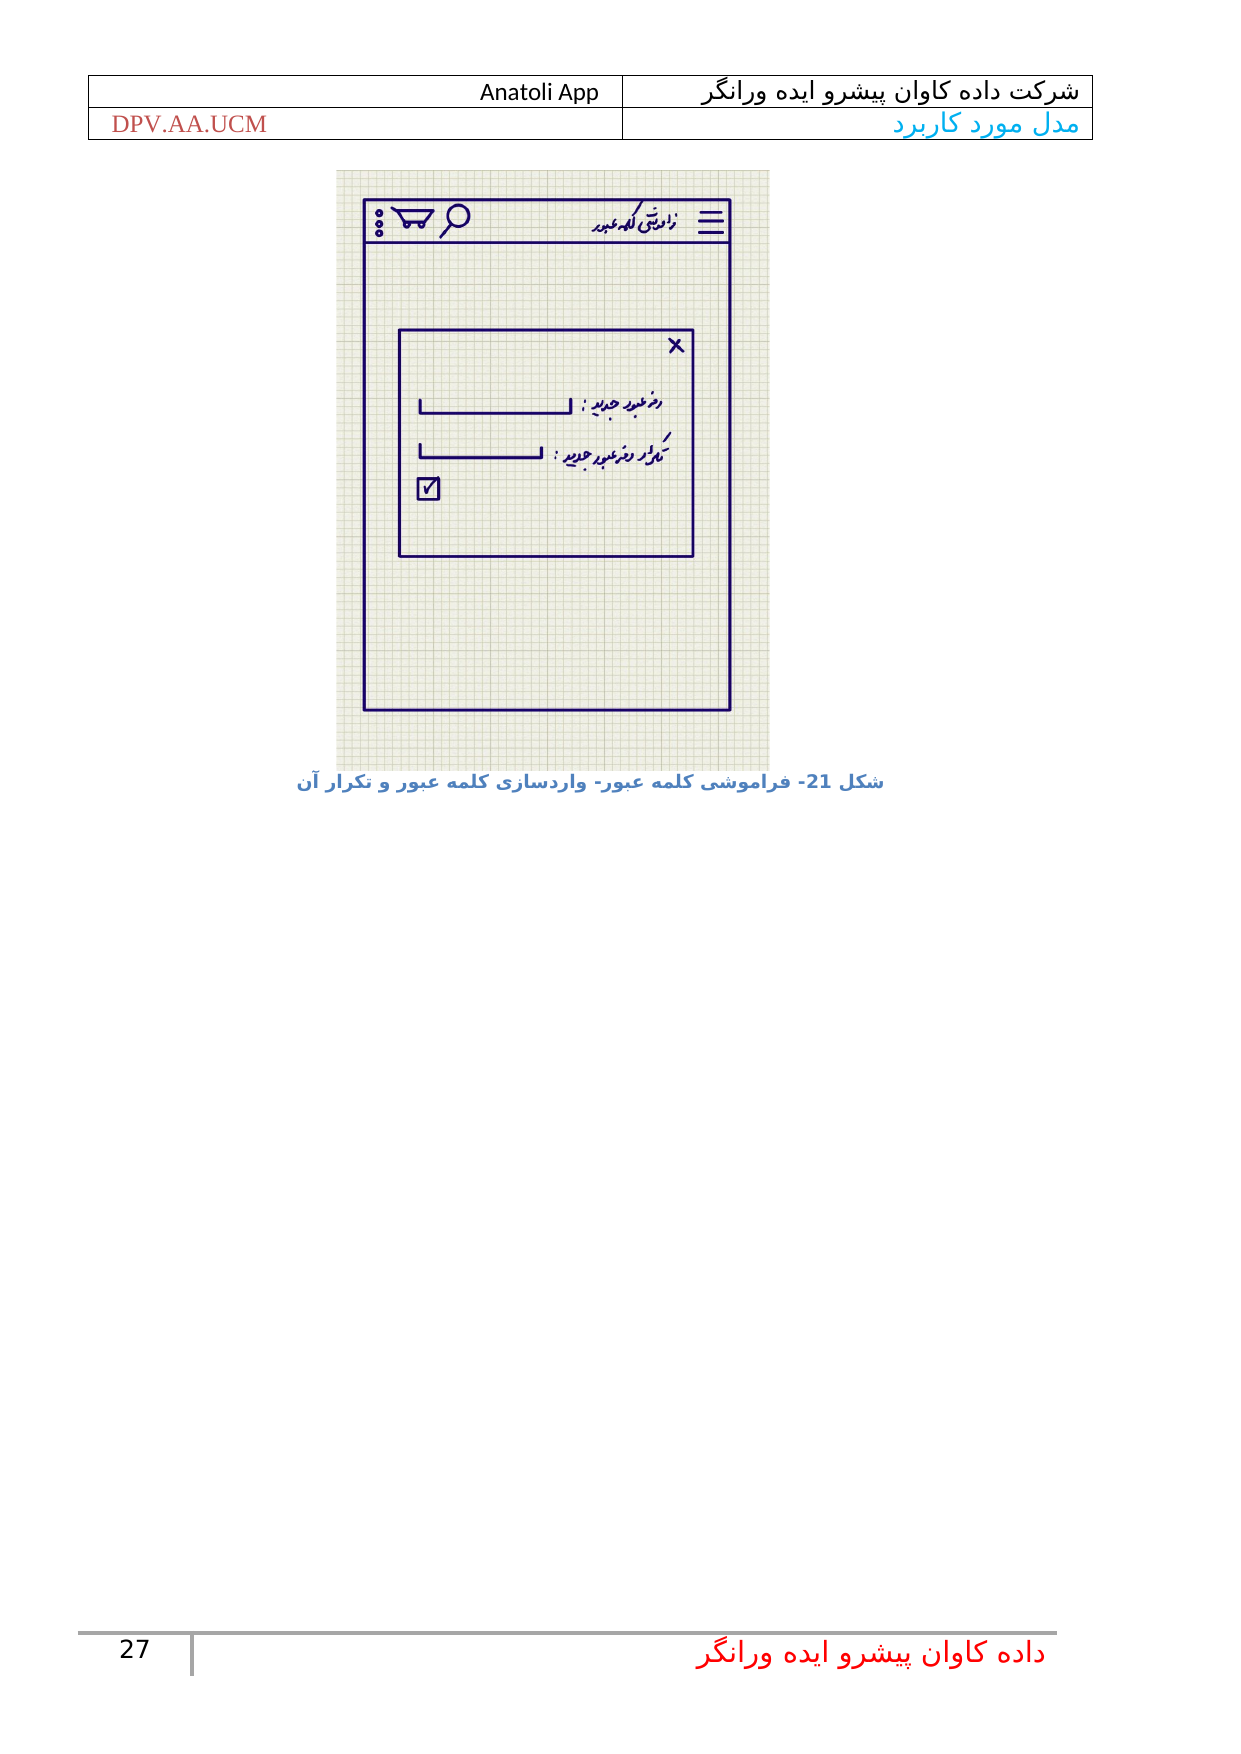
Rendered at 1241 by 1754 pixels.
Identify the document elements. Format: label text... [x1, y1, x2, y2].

text شکل 21- فراموشی کلمه عبور- واردسازی کلمه عبور و تکرار آن [89, 771, 1092, 793]
picture [336, 170, 770, 771]
